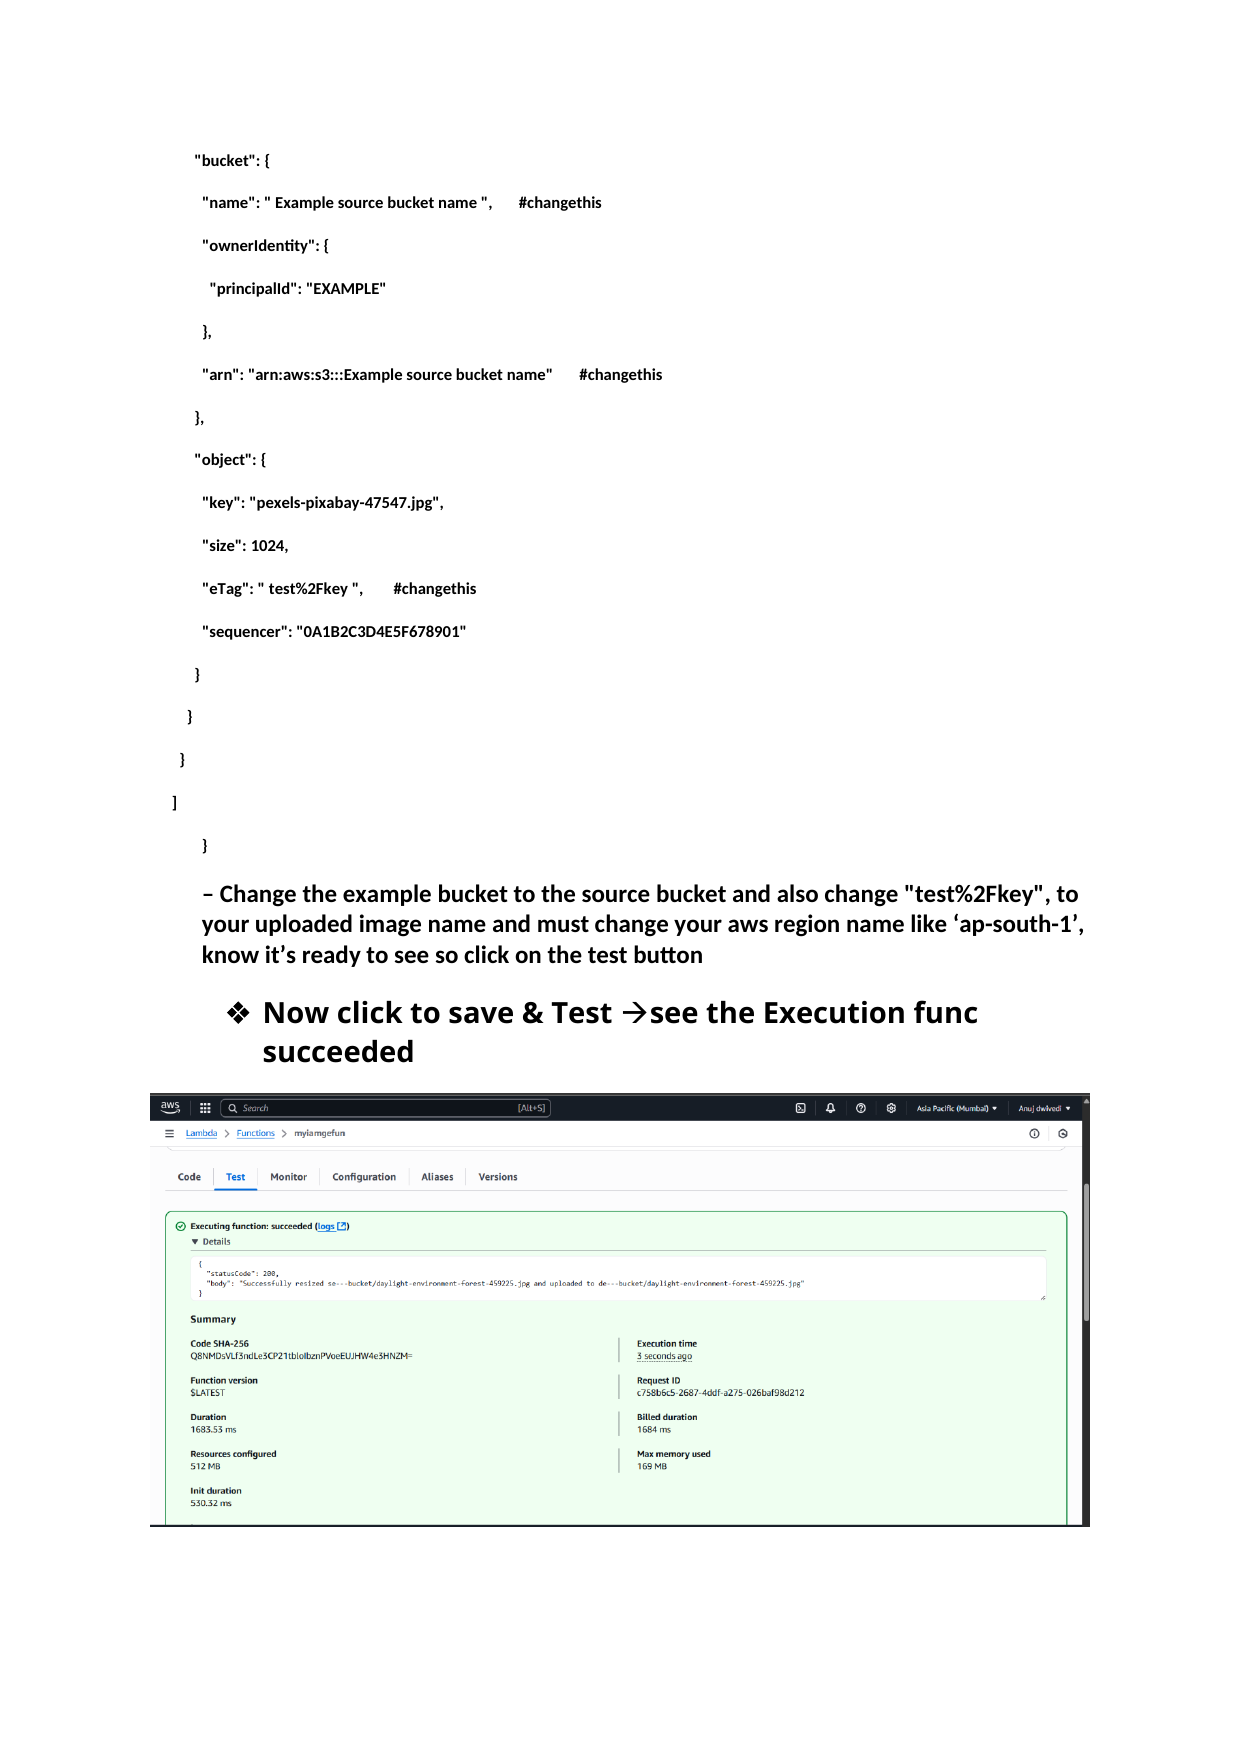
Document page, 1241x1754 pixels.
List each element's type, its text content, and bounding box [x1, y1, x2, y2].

list } [164, 664, 1090, 684]
list "sequencer": "0A1B2C3D4E5F678901" [164, 621, 1090, 641]
list "eTag": " test%2Fkey ", #changethis [164, 578, 1090, 598]
list "object": { [164, 450, 1090, 470]
list – Change the example bucket to the source bucket and also change "test%2Fkey", to your uploaded image name and must change your aws region name like ‘ap-south-1’, know it’s ready to see so click on the test button [202, 878, 1090, 969]
list Now click to save & Test see the Execution func succeeded [225, 992, 1090, 1071]
list "size": 1024, [164, 535, 1090, 556]
list } [202, 835, 1090, 855]
list "arn": "arn:aws:s3:::Example source bucket name" #changethis [164, 364, 1090, 384]
list ] [164, 792, 1090, 812]
list }, [164, 321, 1090, 342]
list "principalId": "EXAMPLE" [164, 278, 1090, 299]
list } [164, 707, 1090, 727]
list "ownerIdentity": { [164, 236, 1090, 256]
list "key": "pexels-pixabay-47547.jpg", [164, 492, 1090, 513]
picture [150, 1093, 1090, 1527]
list }, [164, 407, 1090, 427]
list "bucket": { [164, 150, 1090, 170]
list "name": " Example source bucket name ", #changethis [164, 193, 1090, 213]
list } [164, 749, 1090, 770]
